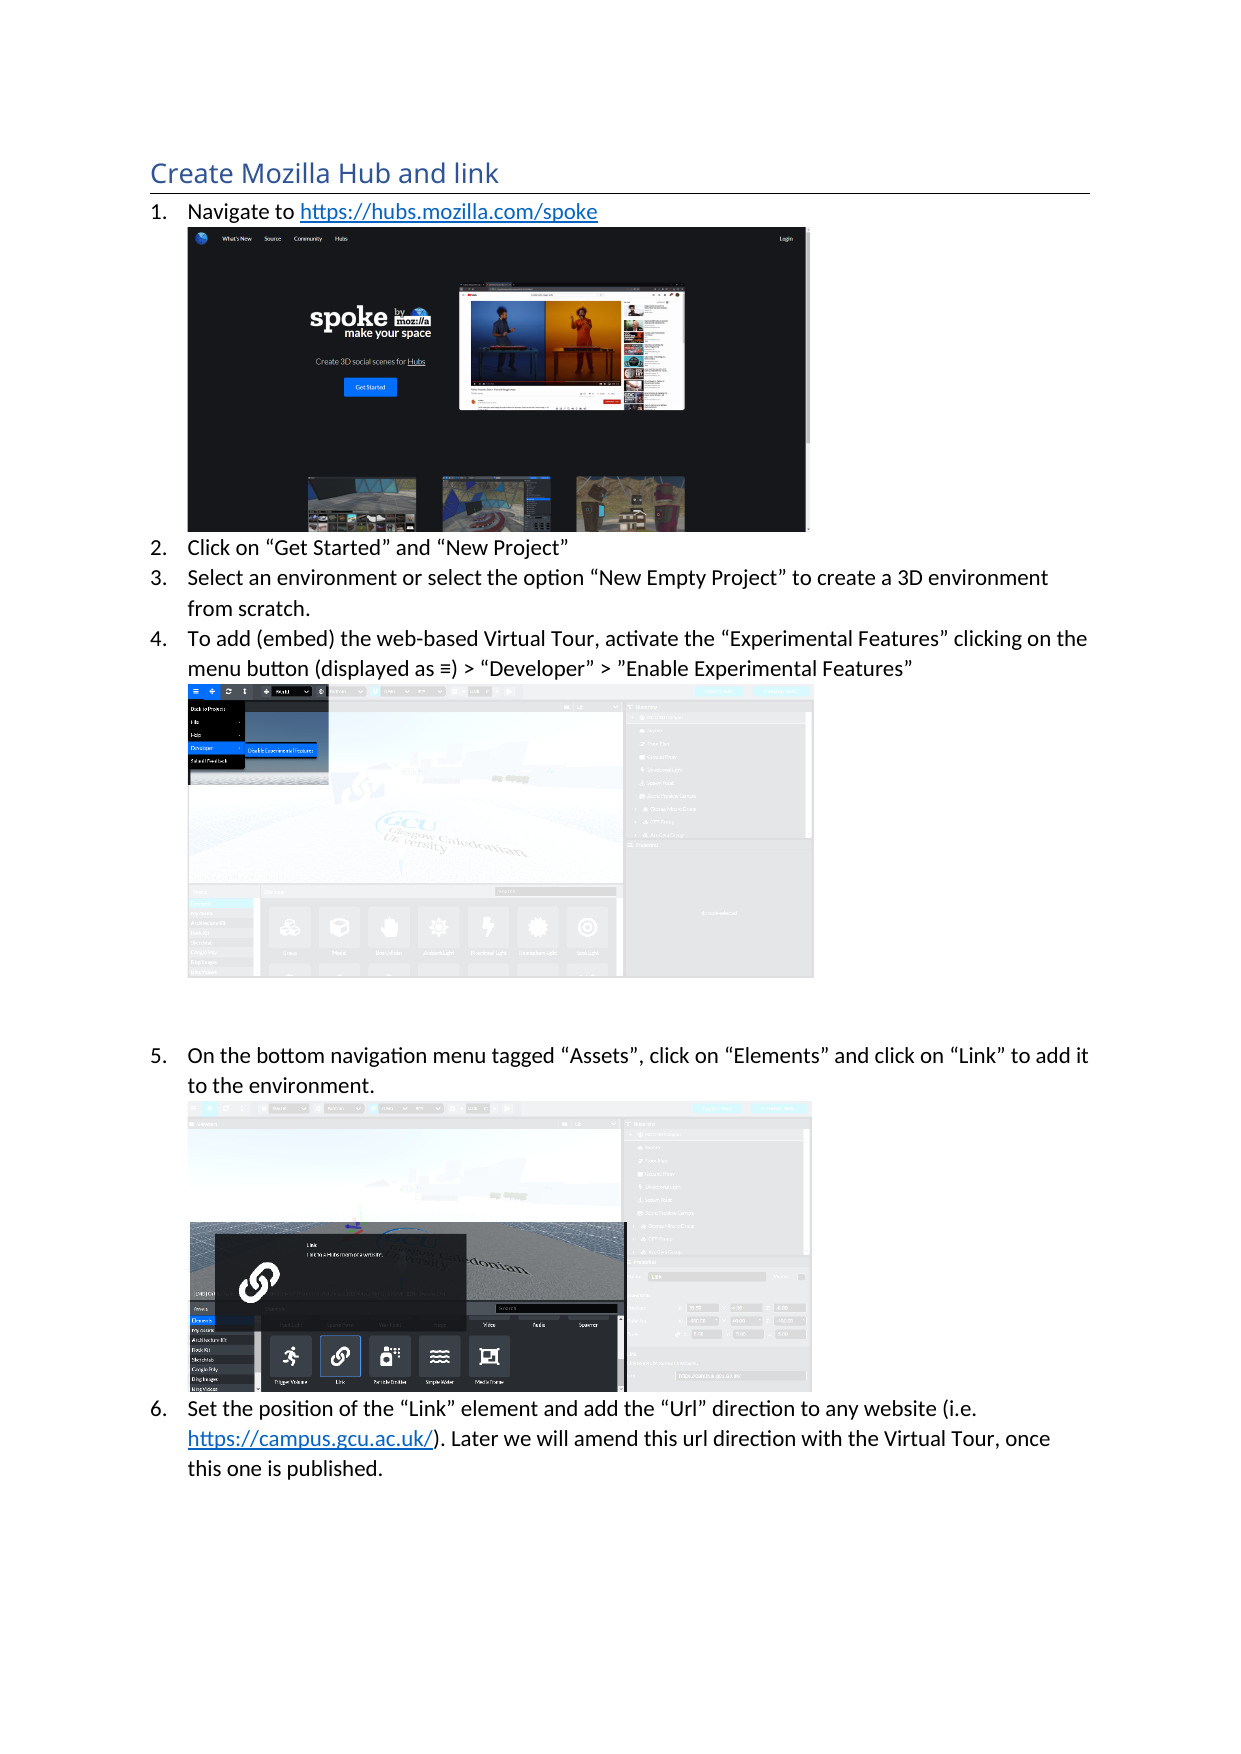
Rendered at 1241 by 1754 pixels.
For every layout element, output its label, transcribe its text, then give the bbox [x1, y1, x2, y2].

list On the bottom navigation menu tagged “Assets”, click on “Elements” and click on “Link” to add it to the environment. [150, 1041, 1090, 1099]
picture [187, 227, 811, 532]
picture [187, 684, 329, 785]
list Click on “Get Started” and “New Project” [150, 533, 1090, 561]
list To add (embed) the web-based Virtual Tour, activate the “Experimental Features” clicking on the menu button (displayed as ≡) > “Developer” > ”Enable Experimental Features” [150, 624, 1090, 682]
list Set the position of the “Link” element and add the “Url” direction to any website (i.e. https://campus.gcu.ac.uk/). Later we will amend this url direction with the Virtual Tour, once this one is published. [150, 1394, 1090, 1483]
subtitle Create Mozilla Hub and link [150, 154, 1090, 193]
list Select an environment or select the option “New Empty Project” to create a 3D environment from scratch. [150, 563, 1090, 622]
picture [190, 1222, 627, 1392]
